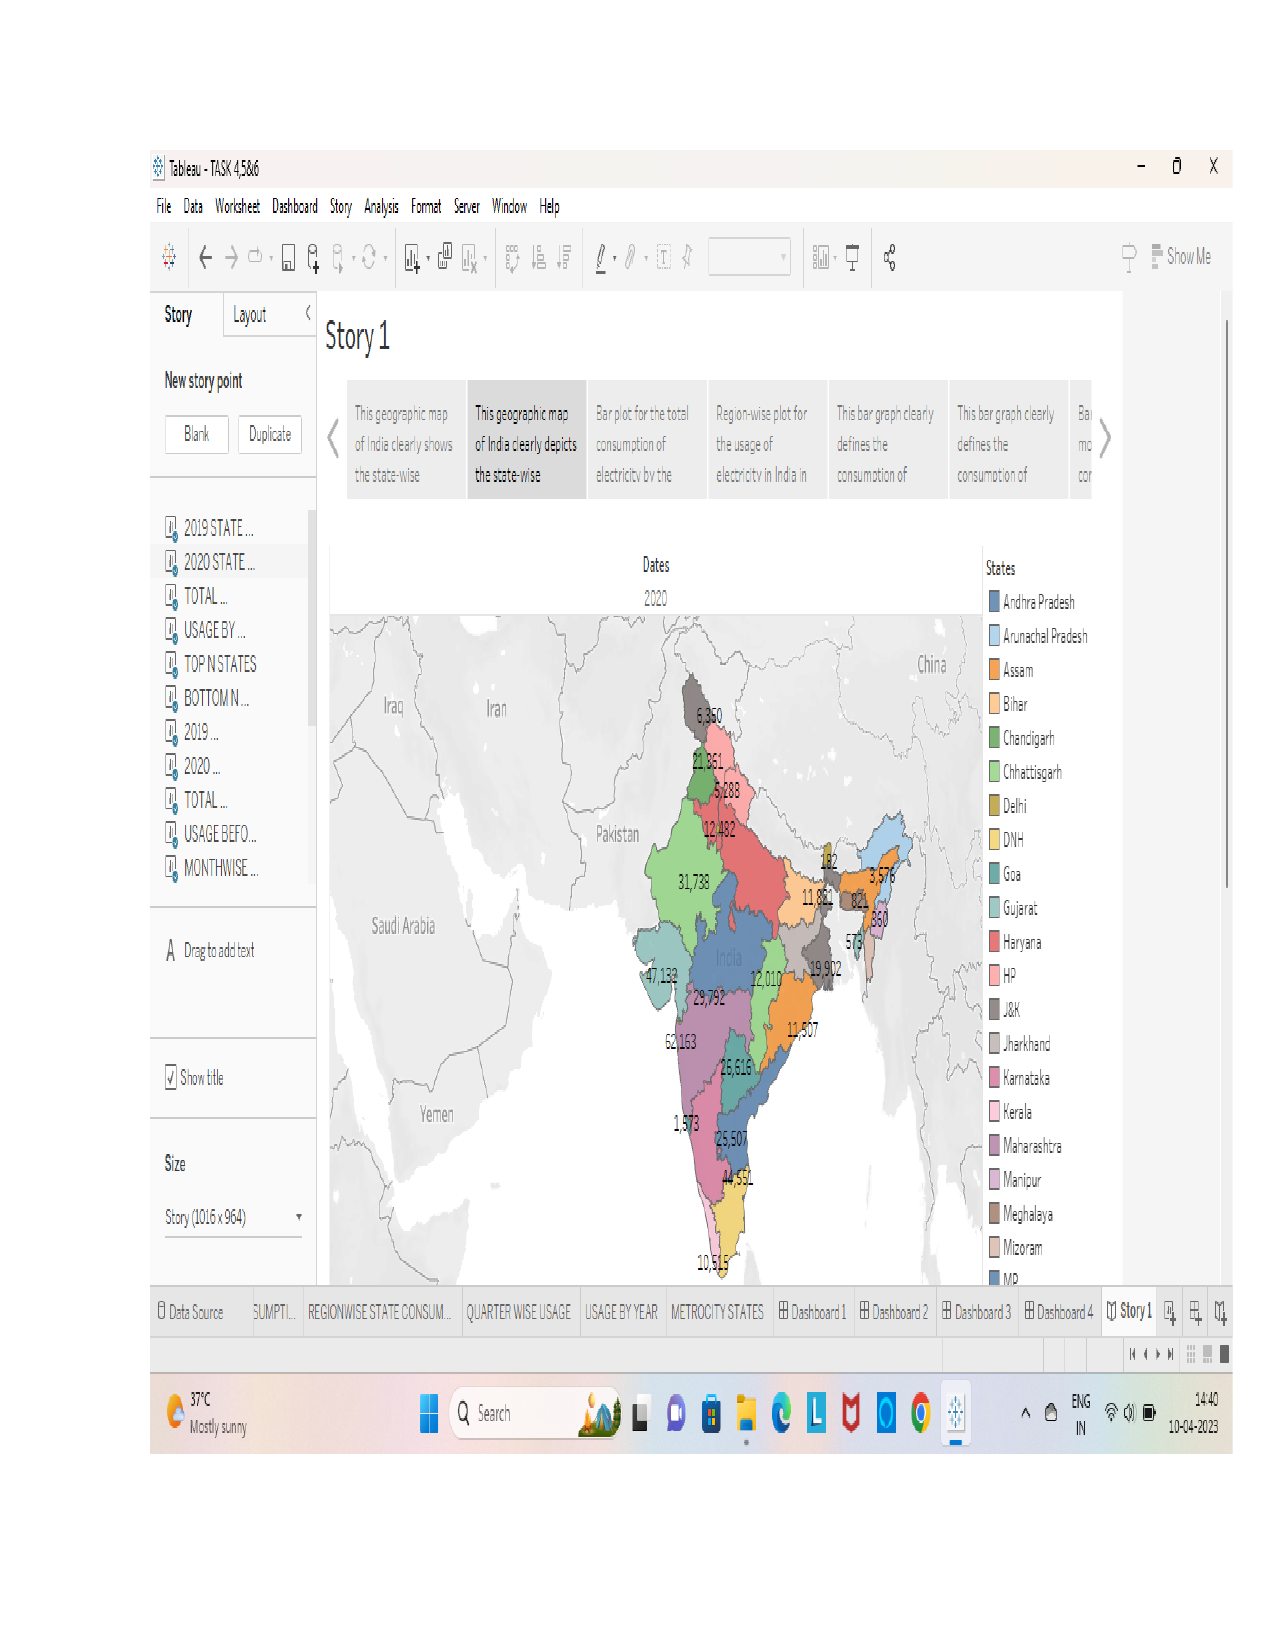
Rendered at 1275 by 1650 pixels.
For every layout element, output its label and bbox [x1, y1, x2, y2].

picture [150, 150, 1233, 1454]
